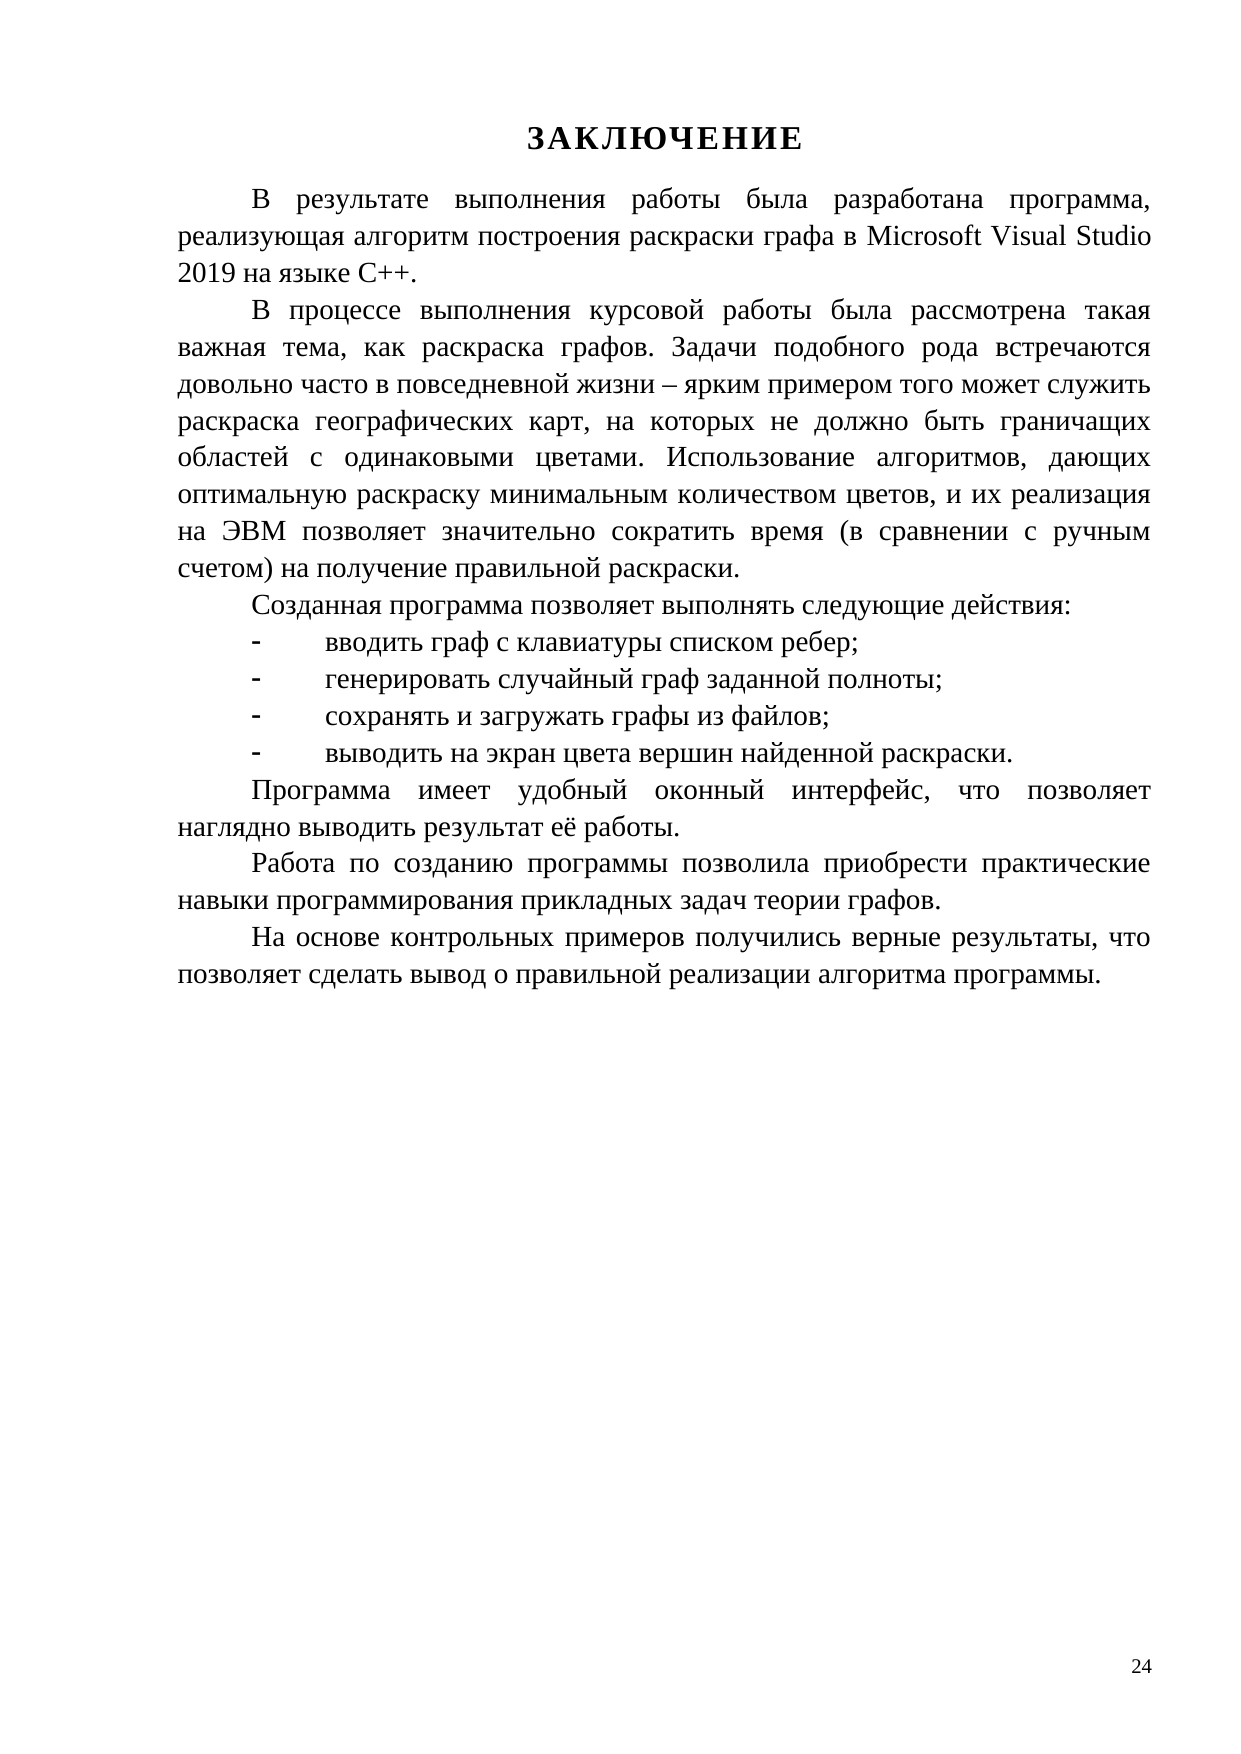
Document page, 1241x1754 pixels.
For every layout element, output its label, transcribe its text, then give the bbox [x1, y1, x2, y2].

list сохранять и загружать графы из файлов; [177, 698, 1152, 732]
text В процессе выполнения курсовой работы была рассмотрена такая важная тема, как раскраска графов. Задачи подобного рода встречаются довольно часто в повседневной жизни – ярким примером того может служить раскраска географических карт, на которых не должно быть граничащих областей с одинаковыми цветами. Использование алгоритмов, дающих оптимальную раскраску минимальным количеством цветов, и их реализация на ЭВМ позволяет значительно сократить время (в сравнении с ручным счетом) на получение правильной раскраски. [177, 292, 1152, 584]
text Созданная программа позволяет выполнять следующие действия: [177, 587, 1152, 621]
list генерировать случайный граф заданной полноты; [177, 661, 1152, 694]
text На основе контрольных примеров получились верные результаты, что позволяет сделать вывод о правильной реализации алгоритма программы. [177, 919, 1152, 990]
text Программа имеет удобный оконный интерфейс, что позволяет наглядно выводить результат её работы. [177, 772, 1152, 842]
text Работа по созданию программы позволила приобрести практические навыки программирования прикладных задач теории графов. [177, 846, 1152, 916]
text В результате выполнения работы была разработана программа, реализующая алгоритм построения раскраски графа в Microsoft Visual Studio 2019 на языке С++. [177, 181, 1152, 289]
list выводить на экран цвета вершин найденной раскраски. [177, 735, 1152, 768]
subtitle Заключение [177, 118, 1152, 156]
list вводить граф с клавиатуры списком ребер; [177, 624, 1152, 658]
